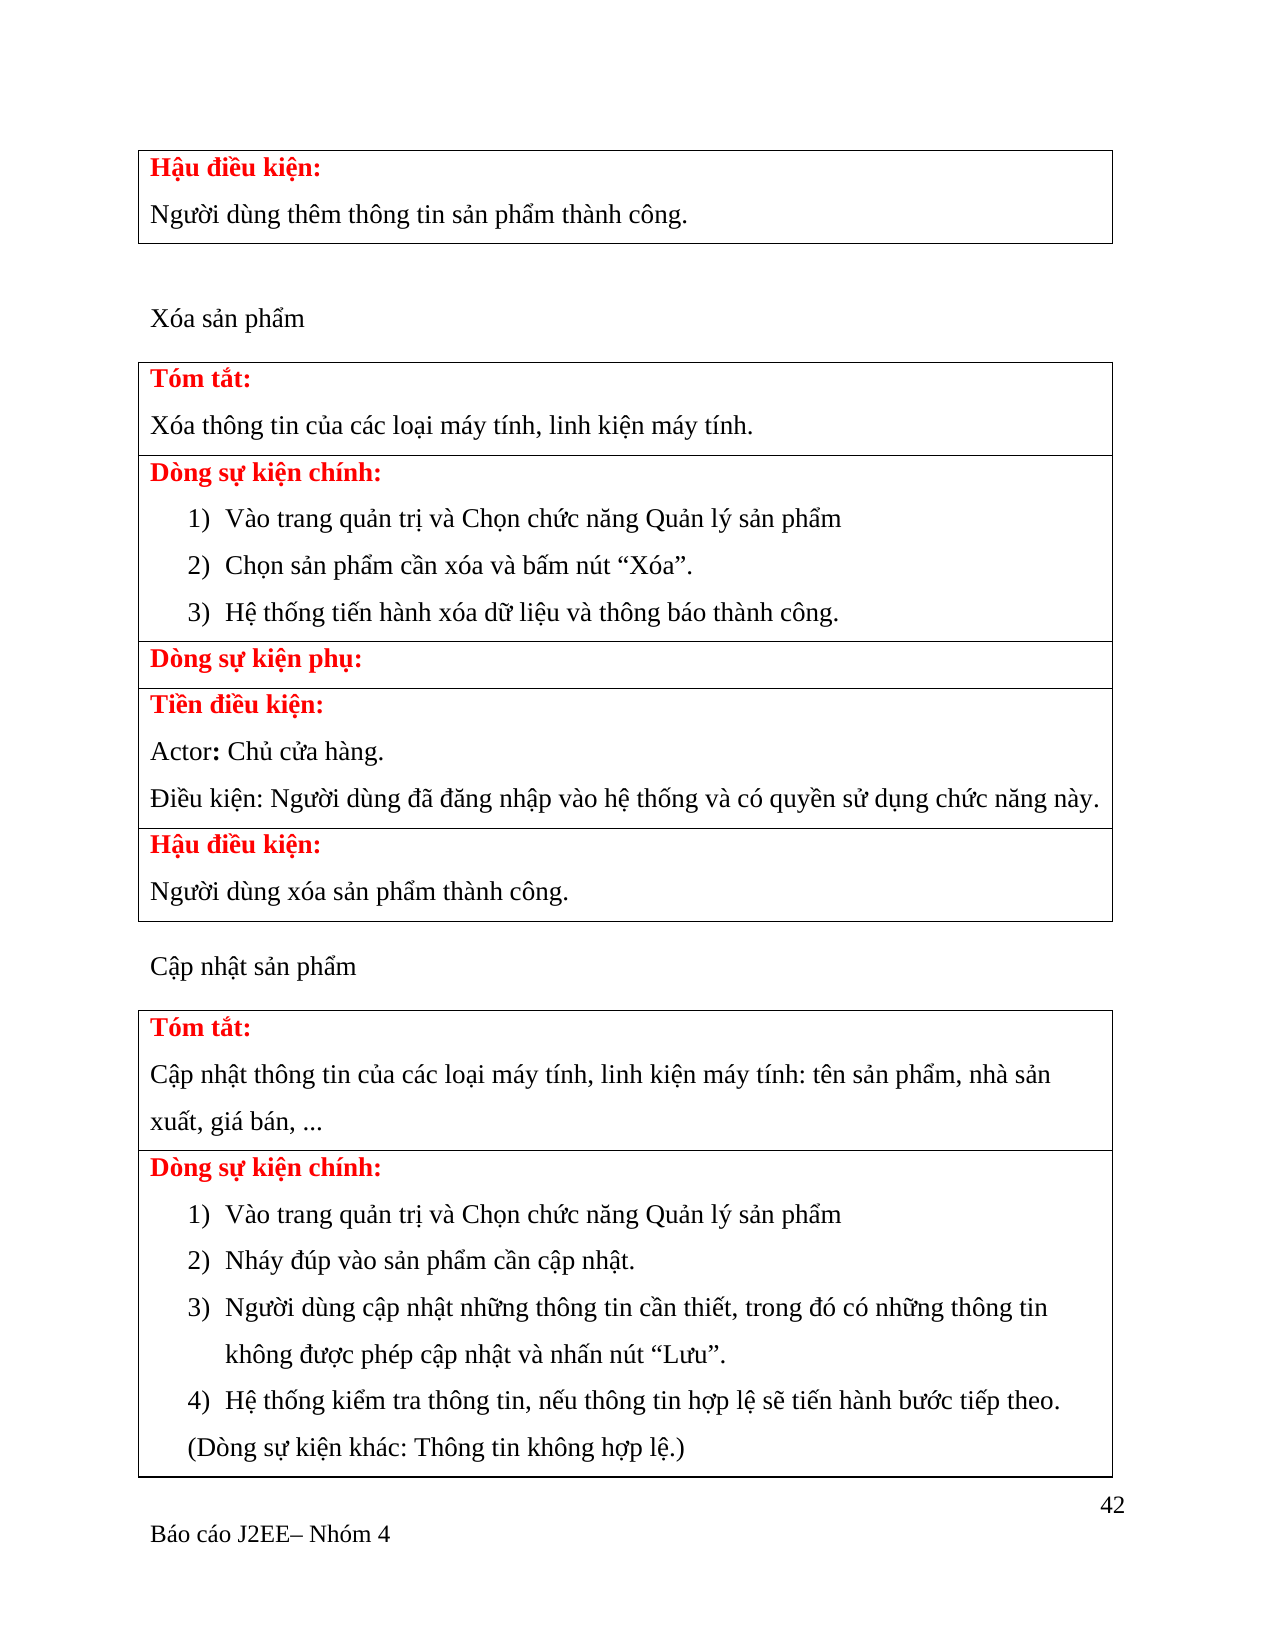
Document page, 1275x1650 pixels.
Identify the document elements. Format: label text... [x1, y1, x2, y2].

text Xóa sản phẩm [150, 302, 1125, 333]
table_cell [139, 1151, 1112, 1476]
table_cell Tiền điều kiện: Actor: Chủ cửa hàng. Điều kiện: Người dùng đã đăng nhập vào hệ thống và có quyền sử dụng chức năng này. [139, 689, 1112, 827]
text Cập nhật sản phẩm [150, 950, 1125, 981]
table_cell Hậu điều kiện: Người dùng thêm thông tin sản phẩm thành công. [139, 151, 1112, 243]
table_cell Dòng sự kiện phụ: [139, 642, 1112, 688]
table_header Tóm tắt: Cập nhật thông tin của các loại máy tính, linh kiện máy tính: tên sản phẩm, nhà sản xuất, giá bán, ... [139, 1011, 1112, 1150]
table_cell Hậu điều kiện: Người dùng xóa sản phẩm thành công. [139, 829, 1112, 921]
table_header Tóm tắt: Xóa thông tin của các loại máy tính, linh kiện máy tính. [139, 363, 1112, 455]
table_cell Dòng sự kiện chính: Vào trang quản trị và Chọn chức năng Quản lý sản phẩm Chọn sản phẩm cần xóa và bấm nút “Xóa”. Hệ thống tiến hành xóa dữ liệu và thông báo thành công. [139, 456, 1112, 641]
